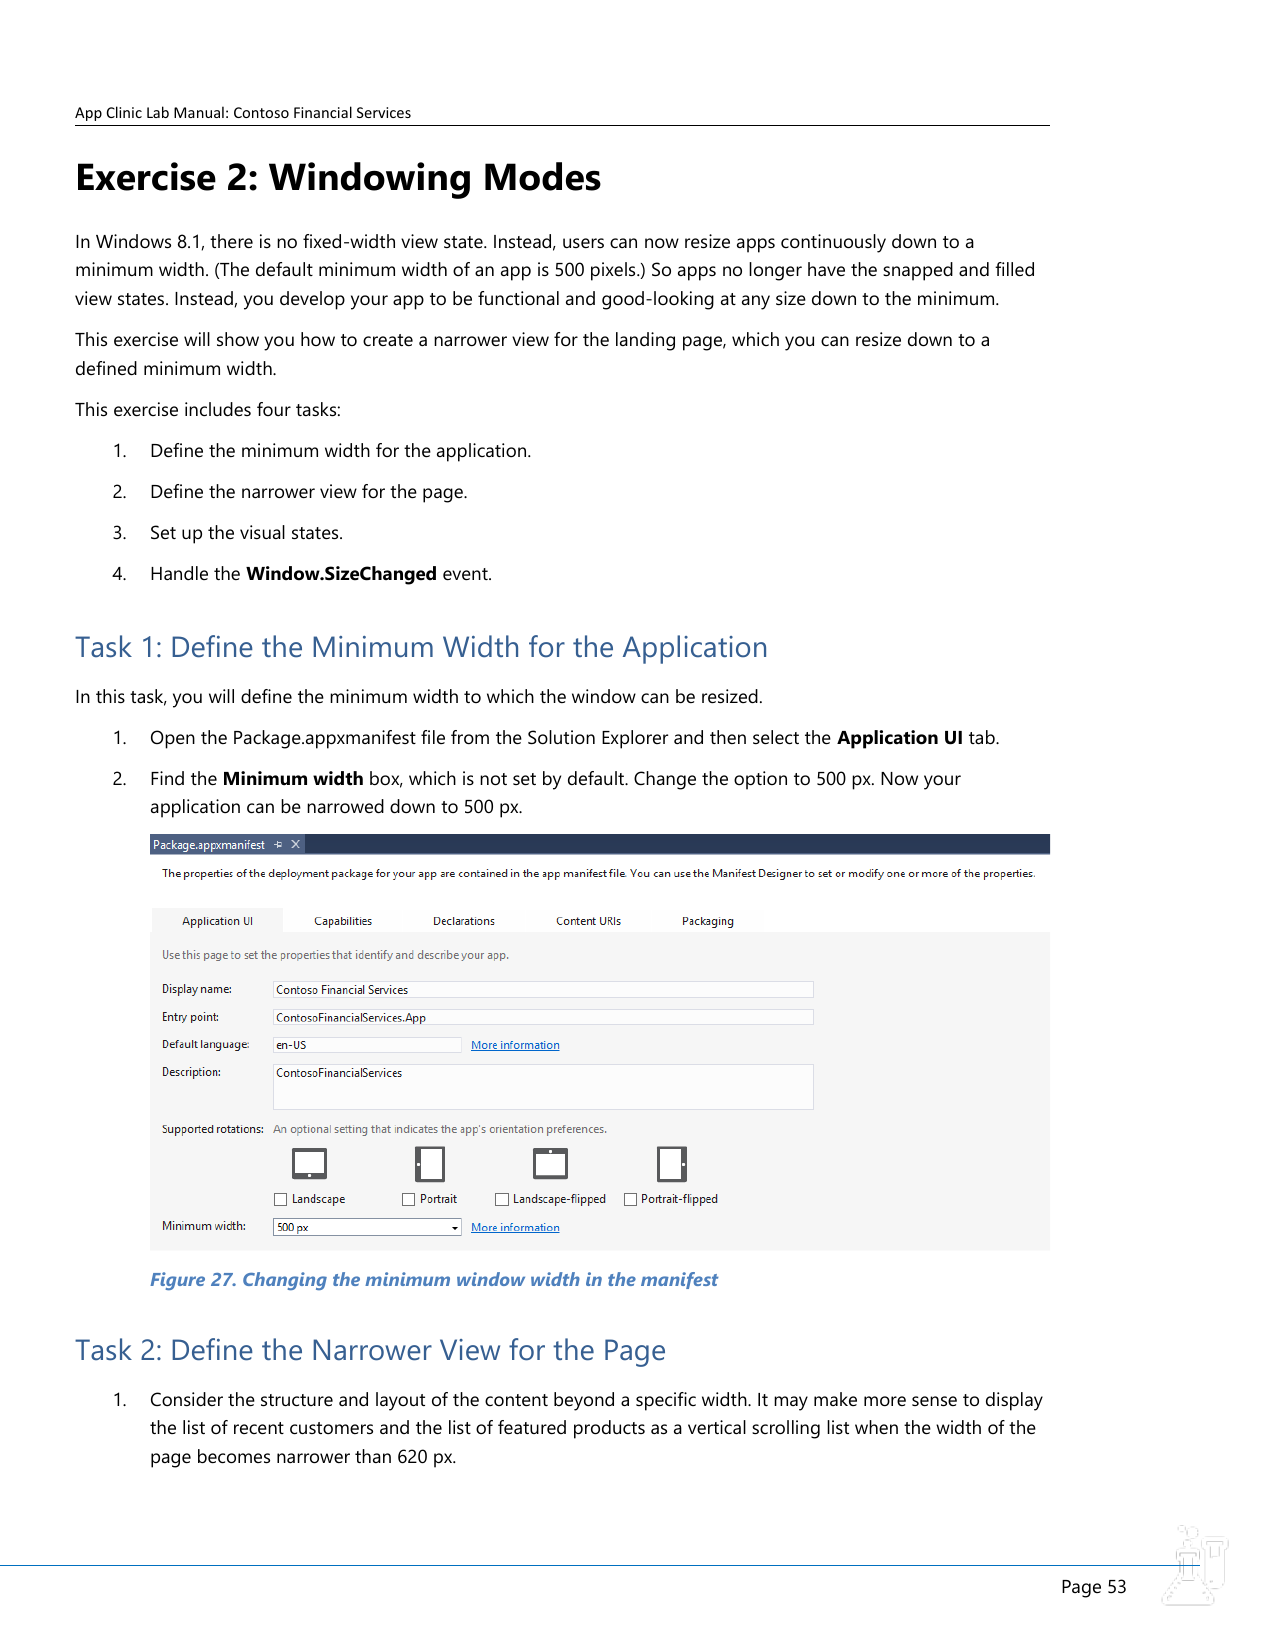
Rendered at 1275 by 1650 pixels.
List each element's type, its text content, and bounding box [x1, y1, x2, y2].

subtitle Exercise 2: Windowing Modes [75, 150, 1050, 200]
list Consider the structure and layout of the content beyond a specific width. It may make more sense to display the list of recent customers and the list of featured products as a vertical scrolling list when the width of the page becomes narrower than 620 px. [112, 1386, 1050, 1468]
text Figure 27. Changing the minimum window width in the manifest [75, 1266, 1050, 1291]
list Define the minimum width for the application. [112, 437, 1050, 462]
list Define the narrower view for the page. [112, 478, 1050, 503]
list Handle the Window.SizeChanged event. [112, 560, 1050, 585]
list Set up the visual states. [112, 519, 1050, 544]
text In Windows 8.1, there is no fixed-width view state. Instead, users can now resize apps continuously down to a minimum width. (The default minimum width of an app is 500 pixels.) So apps no longer have the snapped and filled view states. Instead, you develop your app to be functional and good-looking at any size down to the minimum. [75, 228, 1050, 310]
text In this task, you will define the minimum width to which the window can be resized. [75, 683, 1050, 708]
list Find the Minimum width box, which is not set by default. Change the option to 500 px. Now your application can be narrowed down to 500 px. [112, 765, 1050, 819]
subtitle Task 2: Define the Narrower View for the Page [75, 1329, 1050, 1368]
text This exercise includes four tasks: [75, 396, 1050, 421]
list Open the Package.appxmanifest file from the Solution Explorer and then select the Application UI tab. [112, 724, 1050, 749]
text This exercise will show you how to create a narrower view for the landing page, which you can resize down to a defined minimum width. [75, 326, 1050, 380]
subtitle Task 1: Define the Minimum Width for the Application [75, 626, 1050, 665]
picture [150, 834, 1050, 1251]
